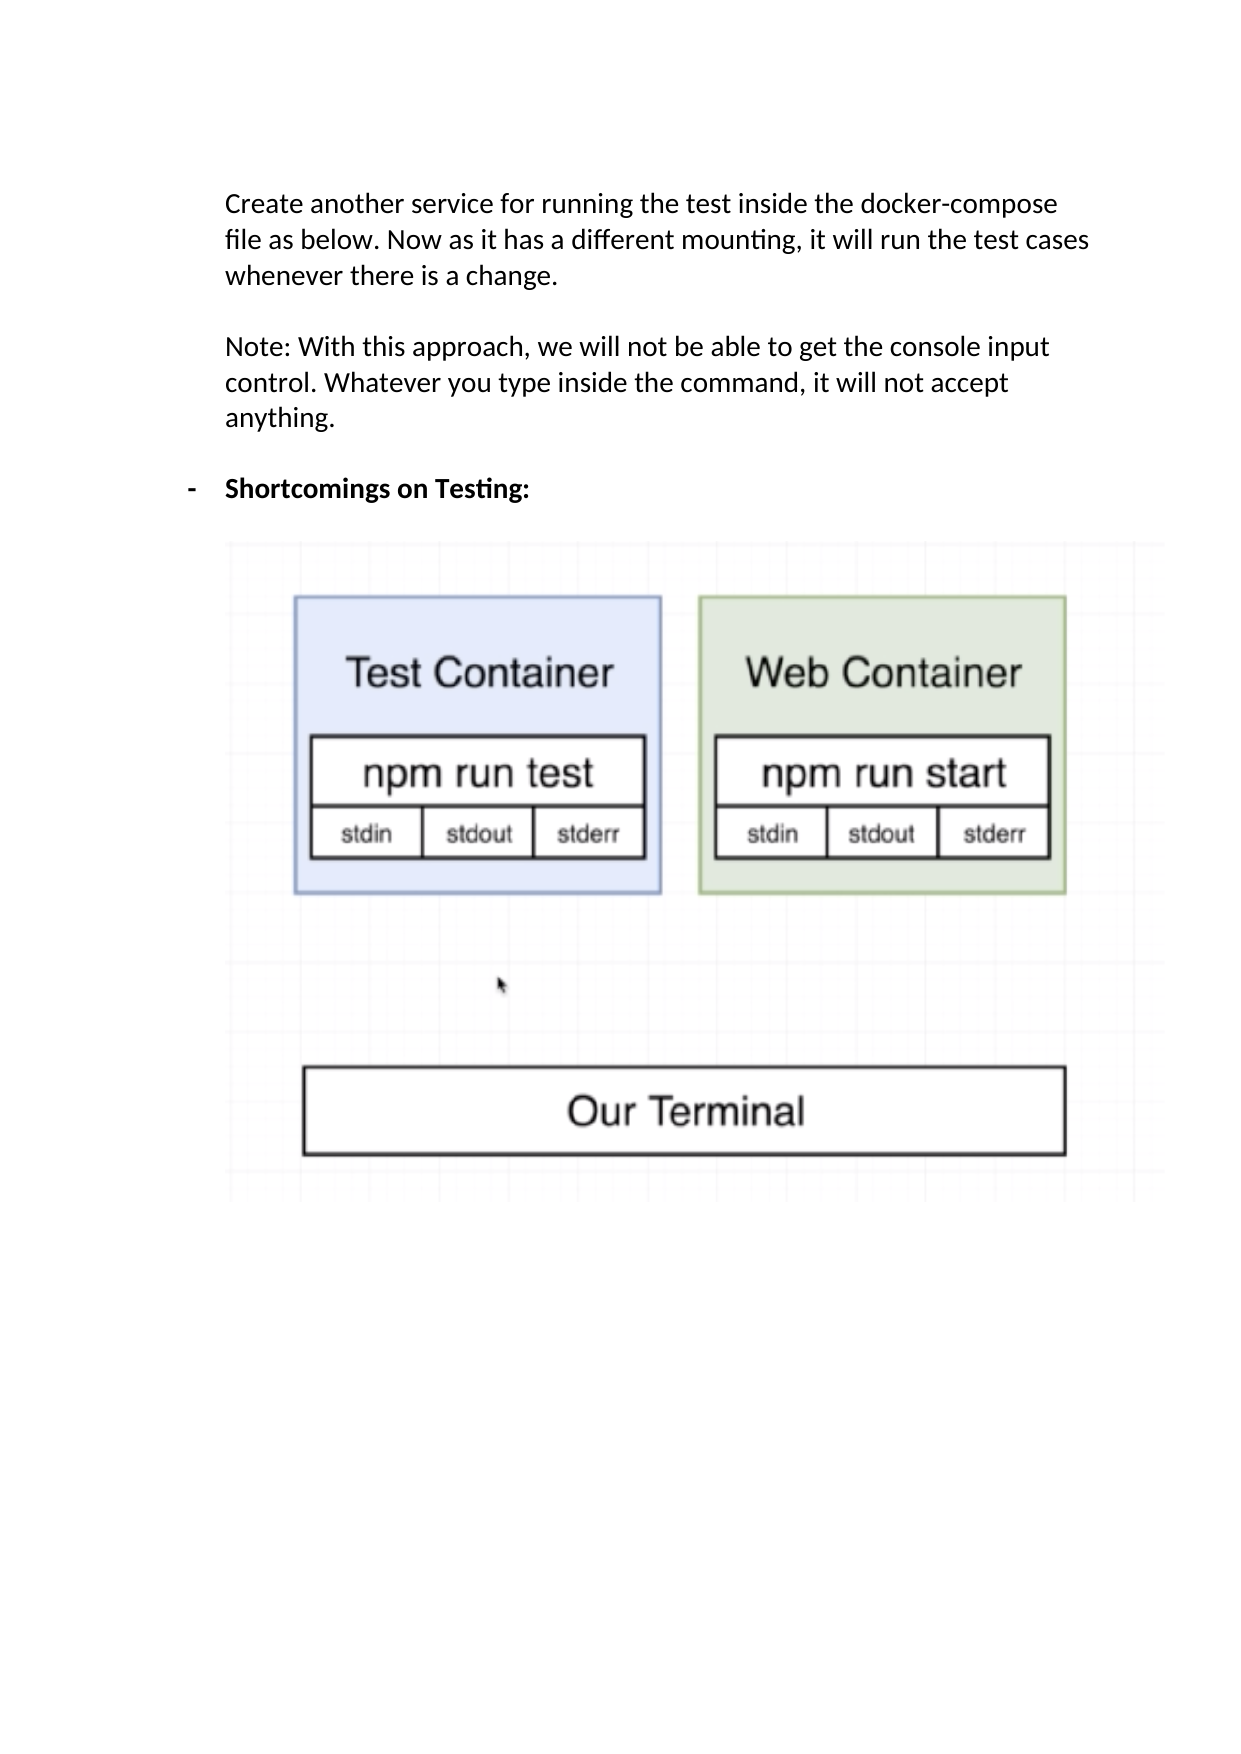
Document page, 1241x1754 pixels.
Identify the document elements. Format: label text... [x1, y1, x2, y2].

list Shortcomings on Testing: [187, 471, 1090, 506]
picture [225, 541, 1165, 1202]
list Create another service for running the test inside the docker-compose file as below. Now as it has a different mounting, it will run the test cases whenever there is a change. [225, 186, 1090, 292]
list Note: With this approach, we will not be able to get the console input control. Whatever you type inside the command, it will not accept anything. [225, 328, 1090, 435]
